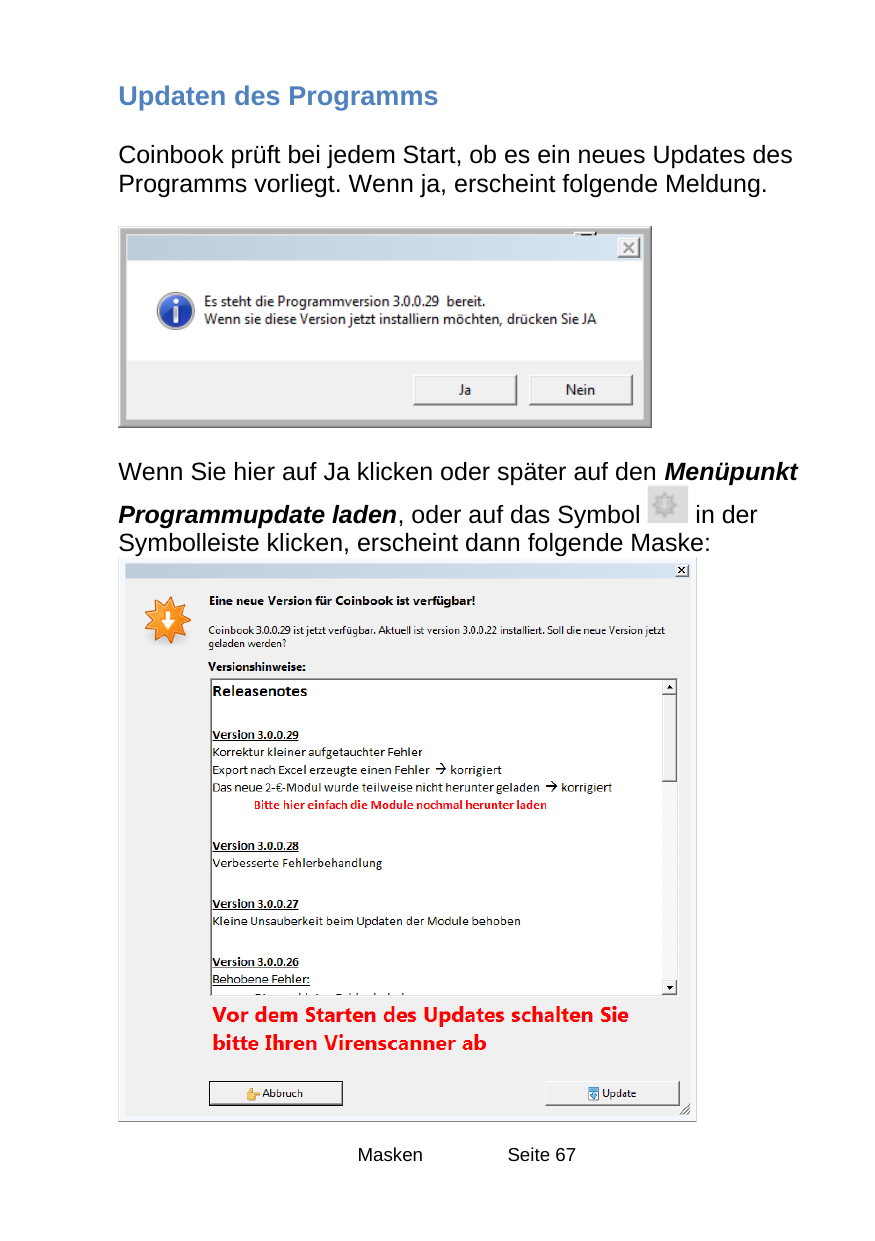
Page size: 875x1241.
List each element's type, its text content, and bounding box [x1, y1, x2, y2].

picture [118, 226, 652, 428]
text Coinbook prüft bei jedem Start, ob es ein neues Updates des Programms vorliegt. Wenn ja, erscheint folgende Meldung. [118, 140, 815, 197]
text Wenn Sie hier auf Ja klicken oder später auf den Menüpunkt Programmupdate laden, oder auf das Symbol in der Symbolleiste klicken, erscheint dann folgende Maske: [118, 457, 815, 557]
picture [647, 485, 689, 523]
subtitle Updaten des Programms [118, 80, 815, 111]
picture [118, 557, 697, 1122]
